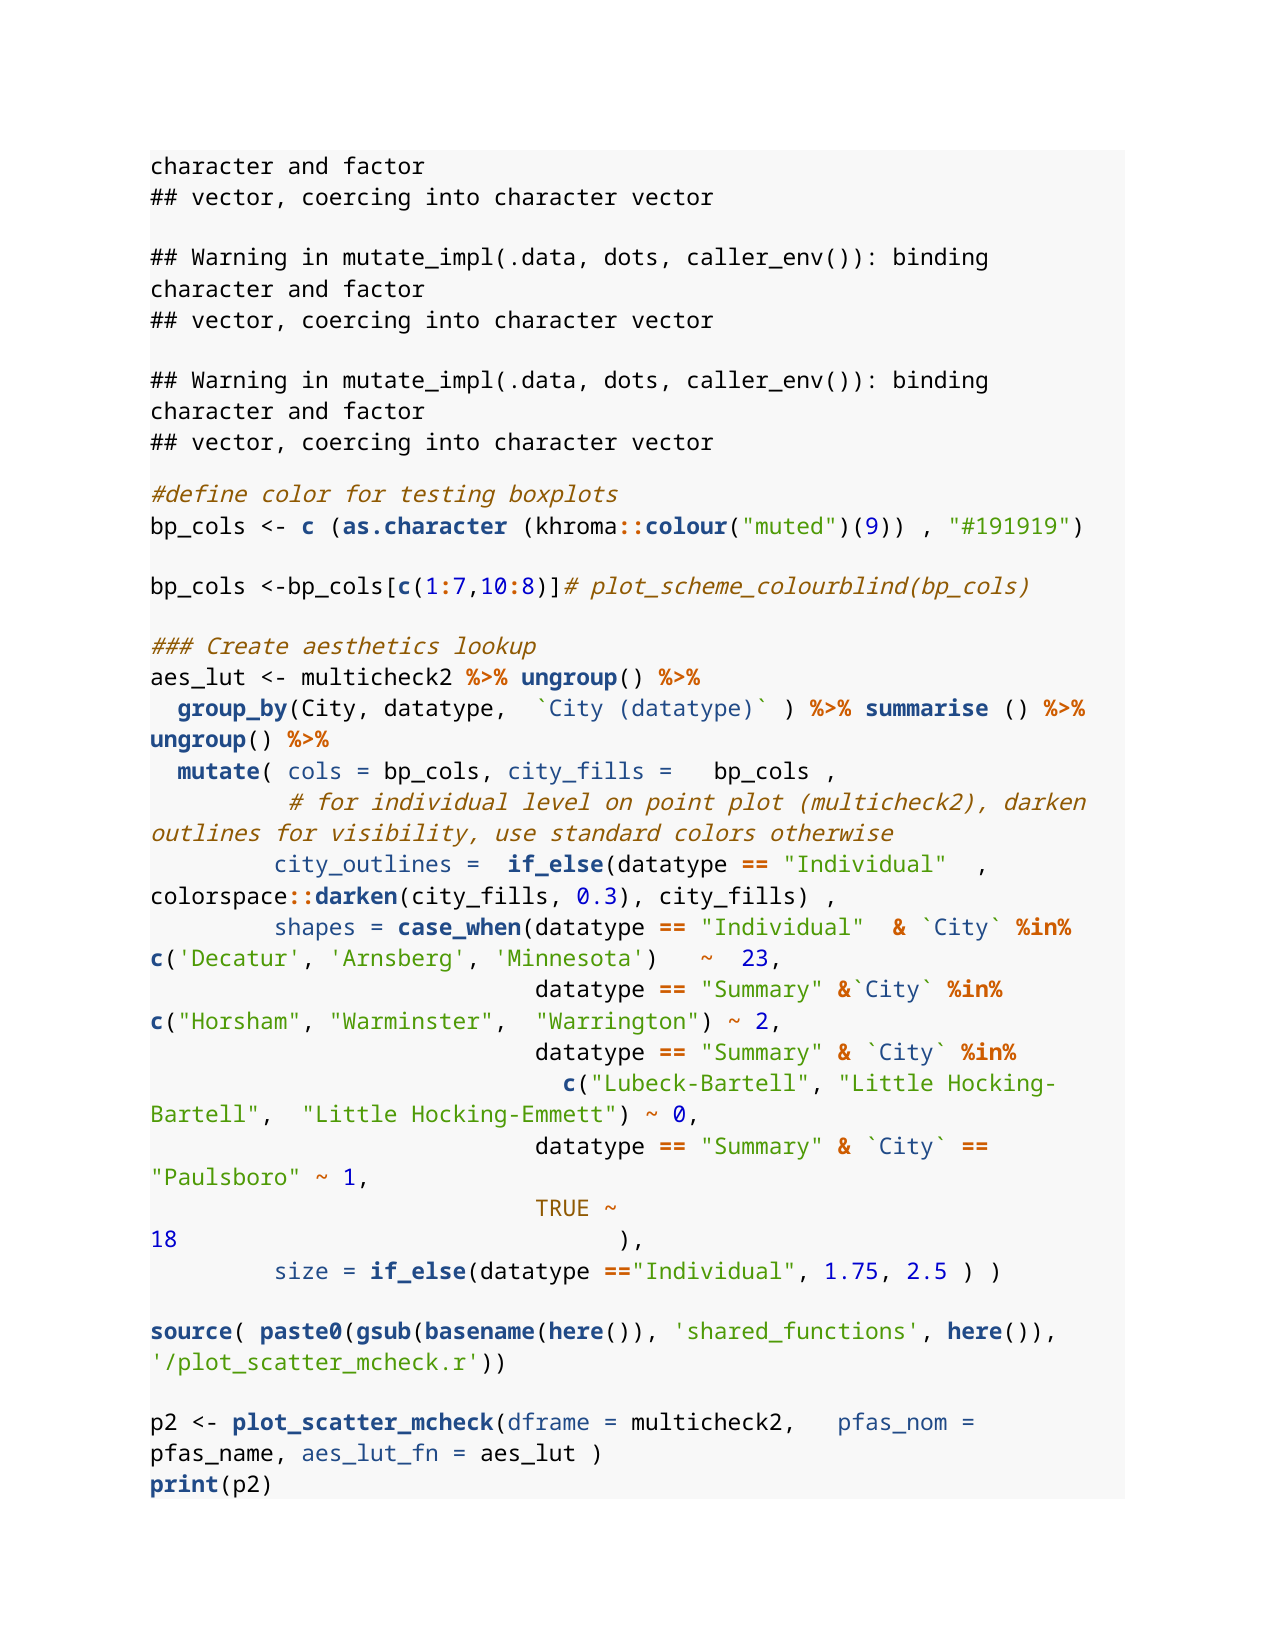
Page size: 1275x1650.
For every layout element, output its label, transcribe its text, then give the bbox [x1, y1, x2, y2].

text #define color for testing boxplots bp_cols <- c (as.character (khroma::colour("muted")(9)) , "#191919") bp_cols <-bp_cols[c(1:7,10:8)]# plot_scheme_colourblind(bp_cols) ### Create aesthetics lookup aes_lut <- multicheck2 %>% ungroup() %>% group_by(City, datatype, `City (datatype)` ) %>% summarise () %>% ungroup() %>% mutate( cols = bp_cols, city_fills = bp_cols , # for individual level on point plot (multicheck2), darken outlines for visibility, use standard colors otherwise city_outlines = if_else(datatype == "Individual" , colorspace::darken(city_fills, 0.3), city_fills) , shapes = case_when(datatype == "Individual" & `City` %in% c('Decatur', 'Arnsberg', 'Minnesota') ~ 23, datatype == "Summary" &`City` %in% c("Horsham", "Warminster", "Warrington") ~ 2, datatype == "Summary" & `City` %in% c("Lubeck-Bartell", "Little Hocking-Bartell", "Little Hocking-Emmett") ~ 0, datatype == "Summary" & `City` == "Paulsboro" ~ 1, TRUE ~ 18 ), size = if_else(datatype =="Individual", 1.75, 2.5 ) ) source( paste0(gsub(basename(here()), 'shared_functions', here()), '/plot_scatter_mcheck.r')) p2 <- plot_scatter_mcheck(dframe = multicheck2, pfas_nom = pfas_name, aes_lut_fn = aes_lut ) print(p2) [150, 478, 1125, 1499]
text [150, 150, 1125, 457]
